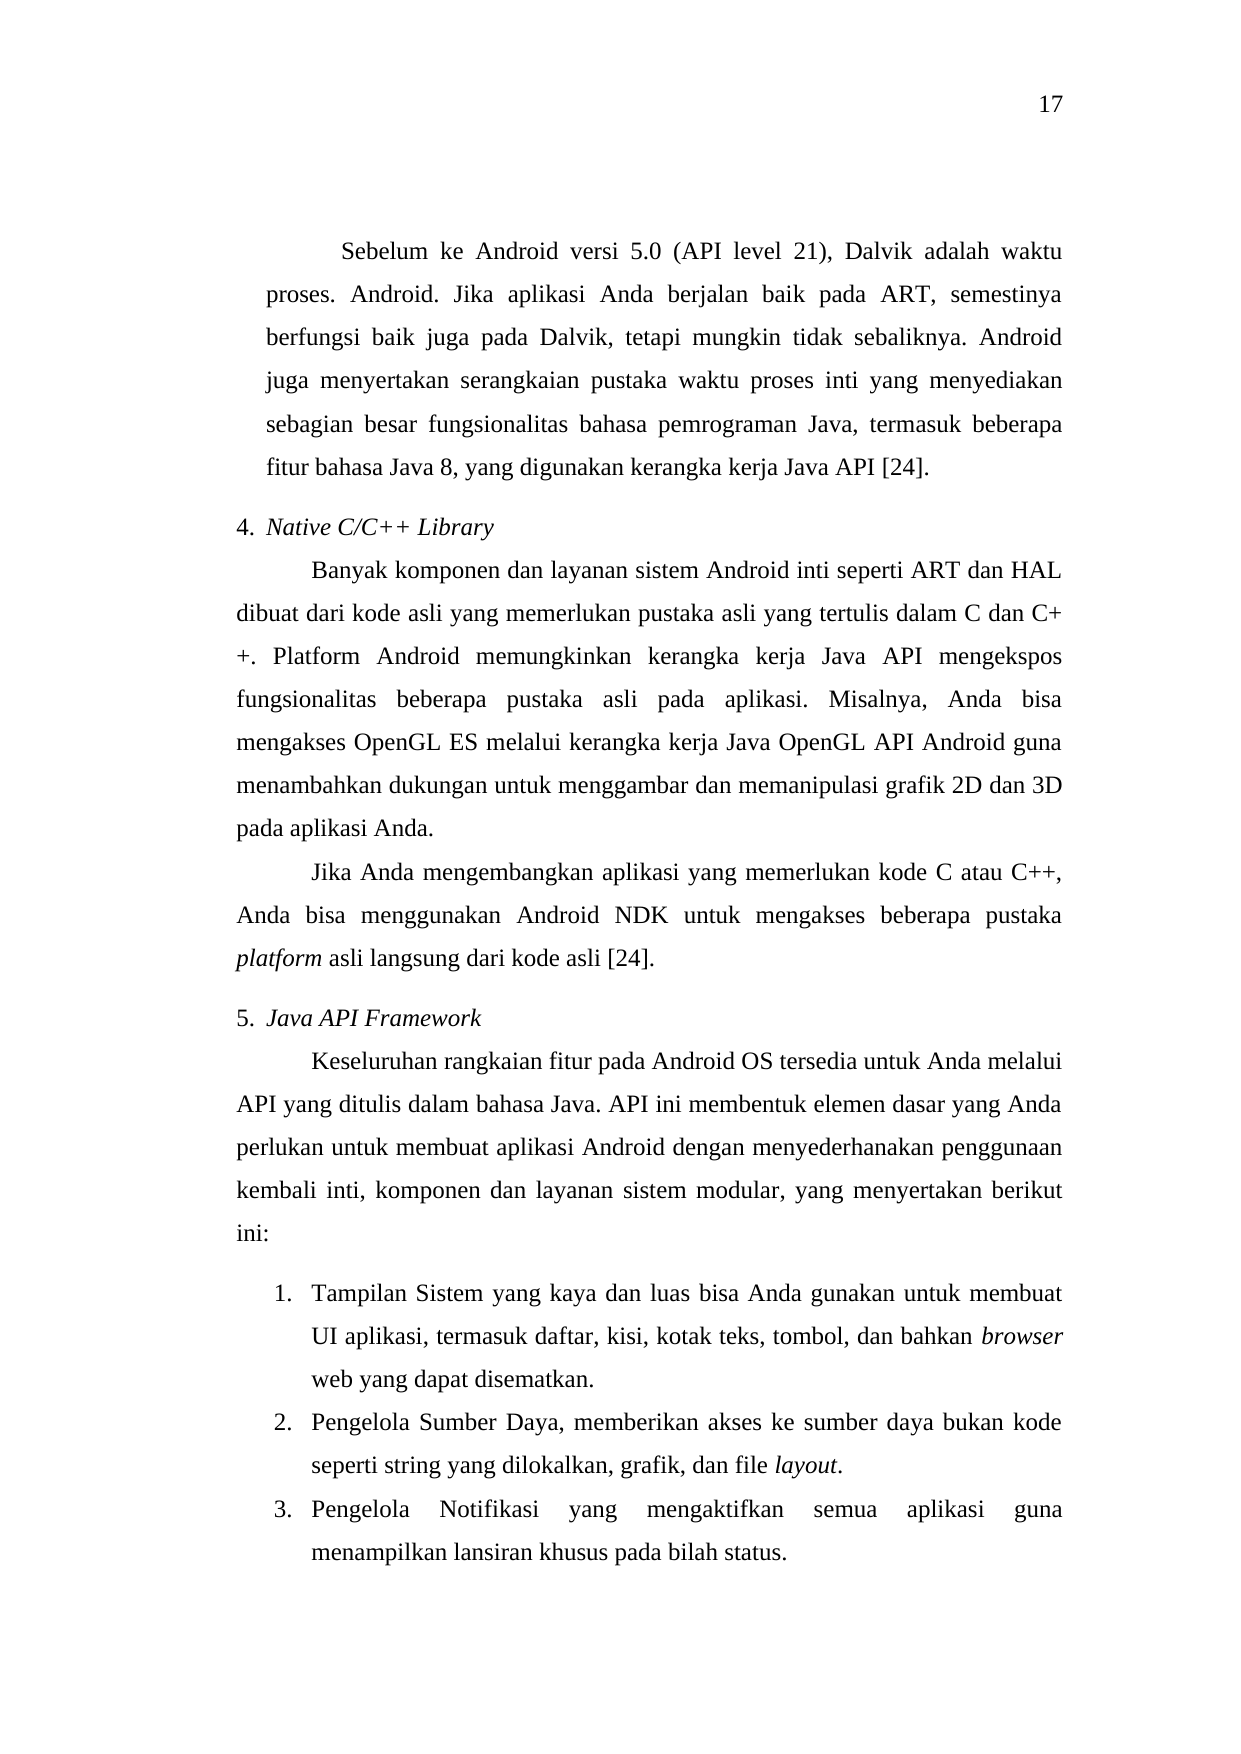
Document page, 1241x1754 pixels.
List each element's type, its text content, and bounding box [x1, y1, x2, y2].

list Tampilan Sistem yang kaya dan luas bisa Anda gunakan untuk membuat UI aplikasi, termasuk daftar, kisi, kotak teks, tombol, dan bahkan browser web yang dapat disematkan. [274, 1278, 1063, 1393]
text Banyak komponen dan layanan sistem Android inti seperti ART dan HAL dibuat dari kode asli yang memerlukan pustaka asli yang tertulis dalam C dan C++. Platform Android memungkinkan kerangka kerja Java API mengekspos fungsionalitas beberapa pustaka asli pada aplikasi. Misalnya, Anda bisa mengakses OpenGL ES melalui kerangka kerja Java OpenGL API Android guna menambahkan dukungan untuk menggambar dan memanipulasi grafik 2D dan 3D pada aplikasi Anda. [236, 555, 1063, 842]
list Native C/C++ Library [236, 512, 1063, 540]
text Keseluruhan rangkaian fitur pada Android OS tersedia untuk Anda melalui API yang ditulis dalam bahasa Java. API ini membentuk elemen dasar yang Anda perlukan untuk membuat aplikasi Android dengan menyederhanakan penggunaan kembali inti, komponen dan layanan sistem modular, yang menyertakan berikut ini: [236, 1046, 1063, 1247]
list Pengelola Notifikasi yang mengaktifkan semua aplikasi guna menampilkan lansiran khusus pada bilah status. [274, 1494, 1063, 1566]
text Jika Anda mengembangkan aplikasi yang memerlukan kode C atau C++, Anda bisa menggunakan Android NDK untuk mengakses beberapa pustaka platform asli langsung dari kode asli. [236, 857, 1063, 972]
list Pengelola Sumber Daya, memberikan akses ke sumber daya bukan kode seperti string yang dilokalkan, grafik, dan file layout. [274, 1407, 1063, 1479]
list Java API Framework [236, 1003, 1063, 1031]
text Sebelum ke Android versi 5.0 (API level 21), Dalvik adalah waktu proses. Android. Jika aplikasi Anda berjalan baik pada ART, semestinya berfungsi baik juga pada Dalvik, tetapi mungkin tidak sebaliknya. Android juga menyertakan serangkaian pustaka waktu proses inti yang menyediakan sebagian besar fungsionalitas bahasa pemrograman Java, termasuk beberapa fitur bahasa Java 8, yang digunakan kerangka kerja Java API. [266, 236, 1063, 481]
